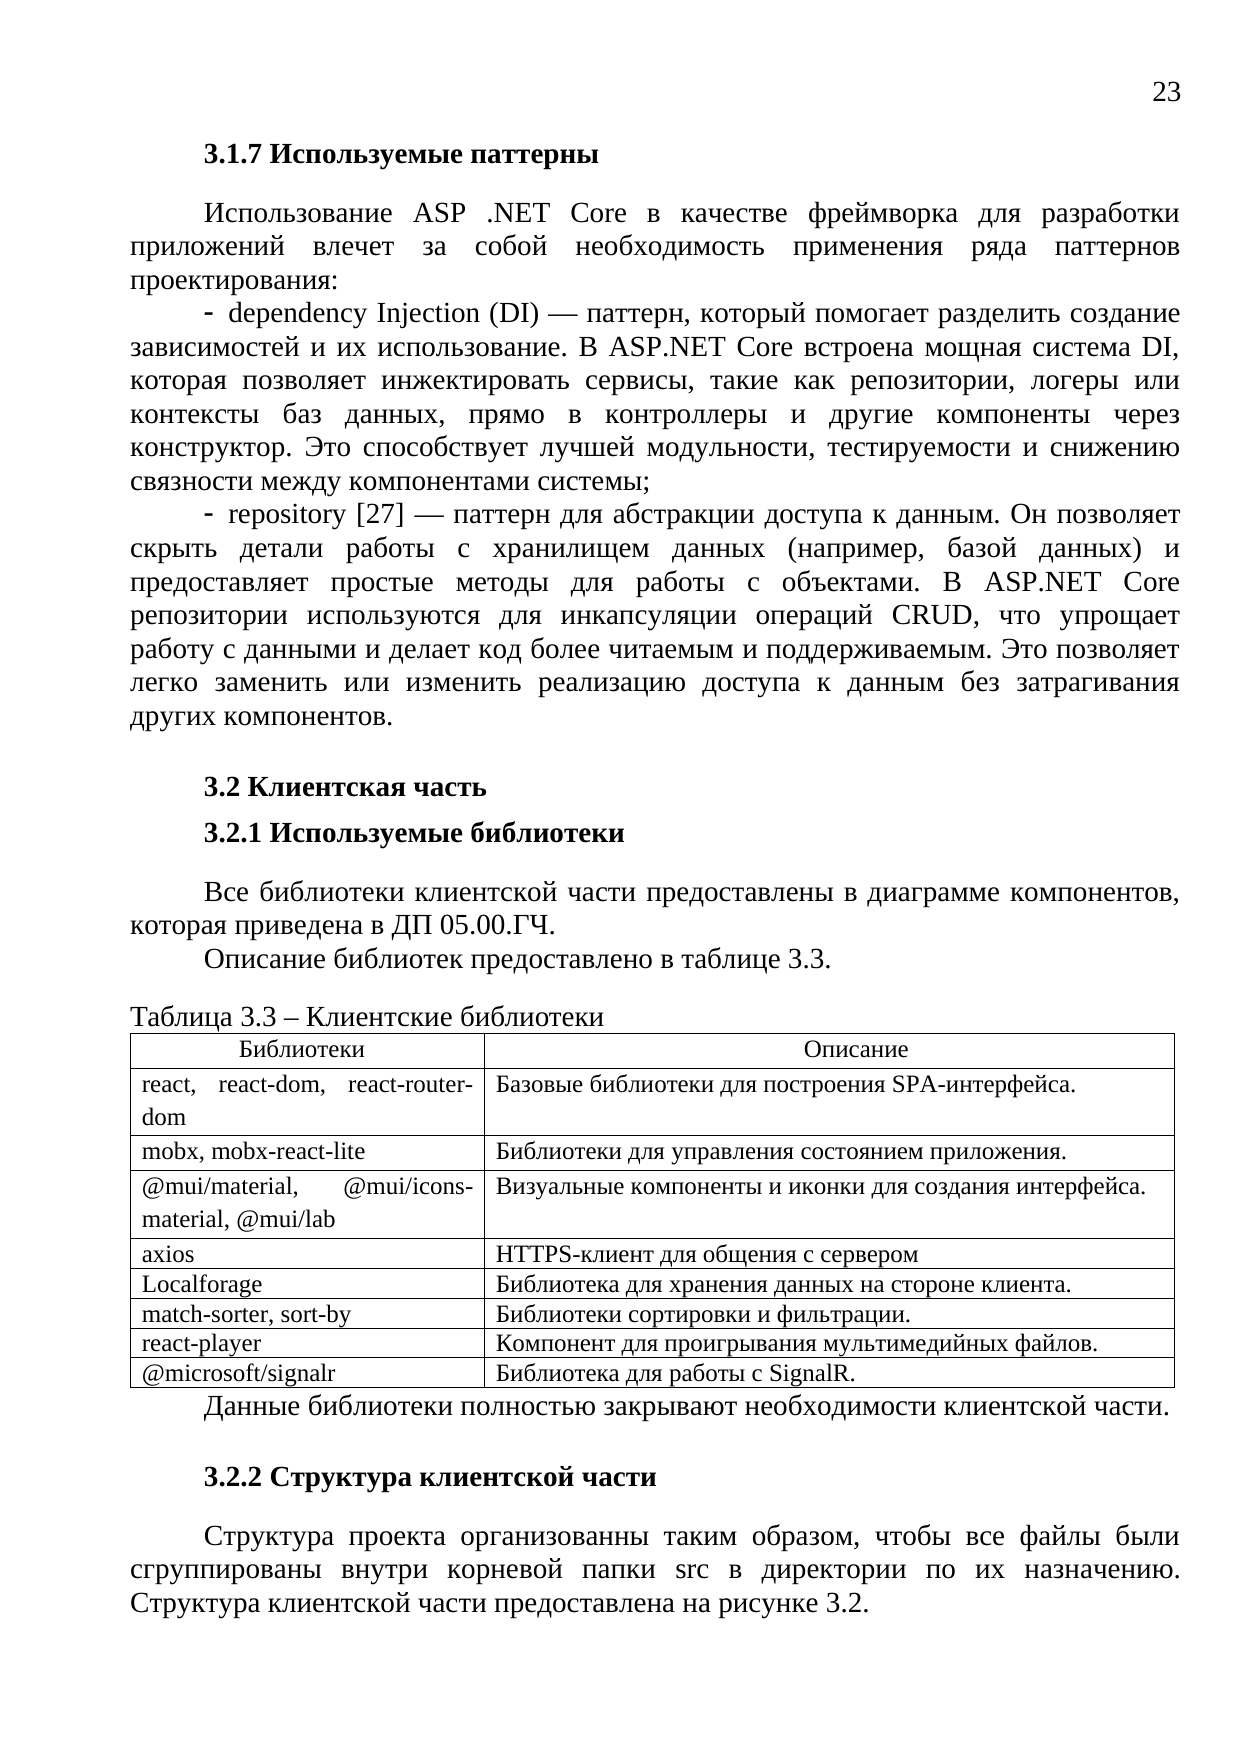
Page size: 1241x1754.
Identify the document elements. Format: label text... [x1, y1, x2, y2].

text dependency Injection (DI) — паттерн, который помогает разделить создание зависимостей и их использование. В ASP.NET Core встроена мощная система DI, которая позволяет инжектировать сервисы, такие как репозитории, логеры или контексты баз данных, прямо в контроллеры и другие компоненты через конструктор. Это способствует лучшей модульности, тестируемости и снижению связности между компонентами системы; [130, 295, 1181, 497]
table_cell @microsoft/signalr [131, 1358, 484, 1387]
text Использование ASP .NET Core в качестве фреймворка для разработки приложений влечет за собой необходимость применения ряда паттернов проектирования: [130, 195, 1181, 295]
table_cell Библиотеки для управления состоянием приложения. [485, 1136, 1174, 1170]
table_cell Библиотеки сортировки и фильтрации. [485, 1299, 1174, 1327]
table_cell Библиотека для хранения данных на стороне клиента. [485, 1269, 1174, 1298]
table_cell react-player [131, 1329, 484, 1357]
text Структура клиентской части [204, 1459, 1181, 1493]
text Описание библиотек предоставлено в таблице 3.3. [130, 941, 1181, 974]
text Используемые паттерны [204, 136, 1181, 170]
table_cell Базовые библиотеки для построения SPA-интерфейса. [485, 1069, 1174, 1135]
text Таблица 3.3 – Клиентские библиотеки [130, 999, 1181, 1033]
text Все библиотеки клиентской части предоставлены в диаграмме компонентов, которая приведена в ДП 05.00.ГЧ. [130, 874, 1181, 941]
table_cell axios [131, 1239, 484, 1268]
table_cell mobx, mobx-react-lite [131, 1136, 484, 1170]
text repository [27] — паттерн для абстракции доступа к данным. Он позволяет скрыть детали работы с хранилищем данных (например, базой данных) и предоставляет простые методы для работы с объектами. В ASP.NET Core репозитории используются для инкапсуляции операций CRUD, что упрощает работу с данными и делает код более читаемым и поддерживаемым. Это позволяет легко заменить или изменить реализацию доступа к данным без затрагивания других компонентов. [130, 497, 1181, 732]
table_cell HTTPS-клиент для общения с сервером [485, 1239, 1174, 1268]
table_cell @mui/material, @mui/icons-material, @mui/lab [131, 1171, 484, 1238]
text Используемые библиотеки [204, 815, 1181, 849]
text Клиентская часть [204, 769, 1181, 803]
table_cell Компонент для проигрывания мультимедийных файлов. [485, 1329, 1174, 1357]
table_cell react, react-dom, react-router-dom [131, 1069, 484, 1135]
text Данные библиотеки полностью закрывают необходимости клиентской части. [130, 1388, 1181, 1422]
table_cell Библиотека для работы с SignalR. [485, 1358, 1174, 1387]
table_header Описание [485, 1034, 1174, 1068]
text Структура проекта организованны таким образом, чтобы все файлы были сгруппированы внутри корневой папки src в директории по их назначению. Структура клиентской части предоставлена на рисунке 3.2. [130, 1518, 1181, 1618]
table_cell Localforage [131, 1269, 484, 1298]
table_cell Визуальные компоненты и иконки для создания интерфейса. [485, 1171, 1174, 1238]
table_cell match-sorter, sort-by [131, 1299, 484, 1327]
table_header Библиотеки [131, 1034, 484, 1068]
